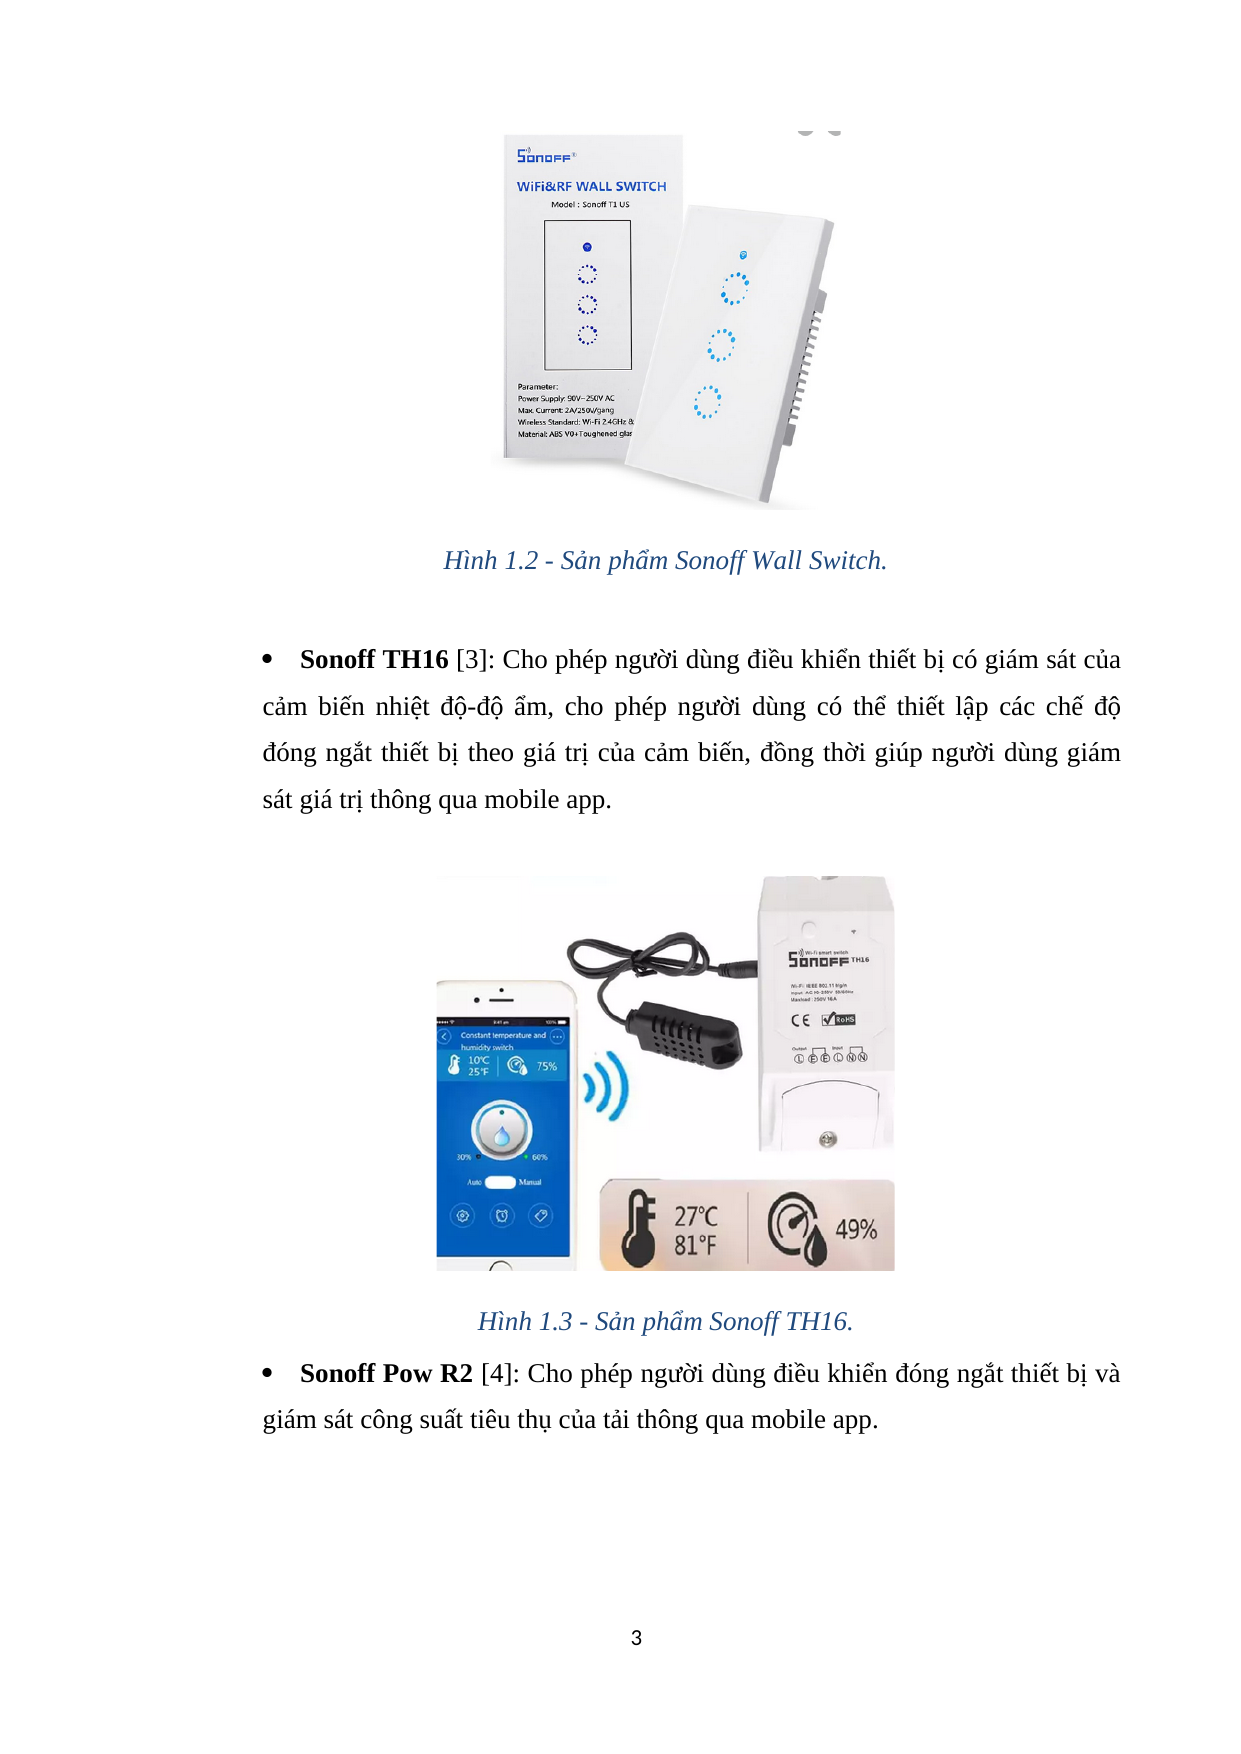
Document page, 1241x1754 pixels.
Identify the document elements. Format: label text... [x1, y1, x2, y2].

text Hình 1.2 - Sản phẩm Sonoff Wall Switch. [209, 544, 1122, 575]
list Sonoff Pow R2: Cho phép người dùng điều khiển đóng ngắt thiết bị và giám sát công suất tiêu thụ của tải thông qua mobile app. [262, 1357, 1122, 1435]
picture [490, 131, 841, 510]
text Hình 1.3 - Sản phẩm Sonoff TH16. [209, 1305, 1122, 1336]
list Sonoff TH16: Cho phép người dùng điều khiển thiết bị có giám sát của cảm biến nhiệt độ-độ ẩm, cho phép người dùng có thể thiết lập các chế độ đóng ngắt thiết bị theo giá trị của cảm biến, đồng thời giúp người dùng giám sát giá trị thông qua mobile app. [262, 643, 1122, 814]
picture [436, 876, 895, 1271]
